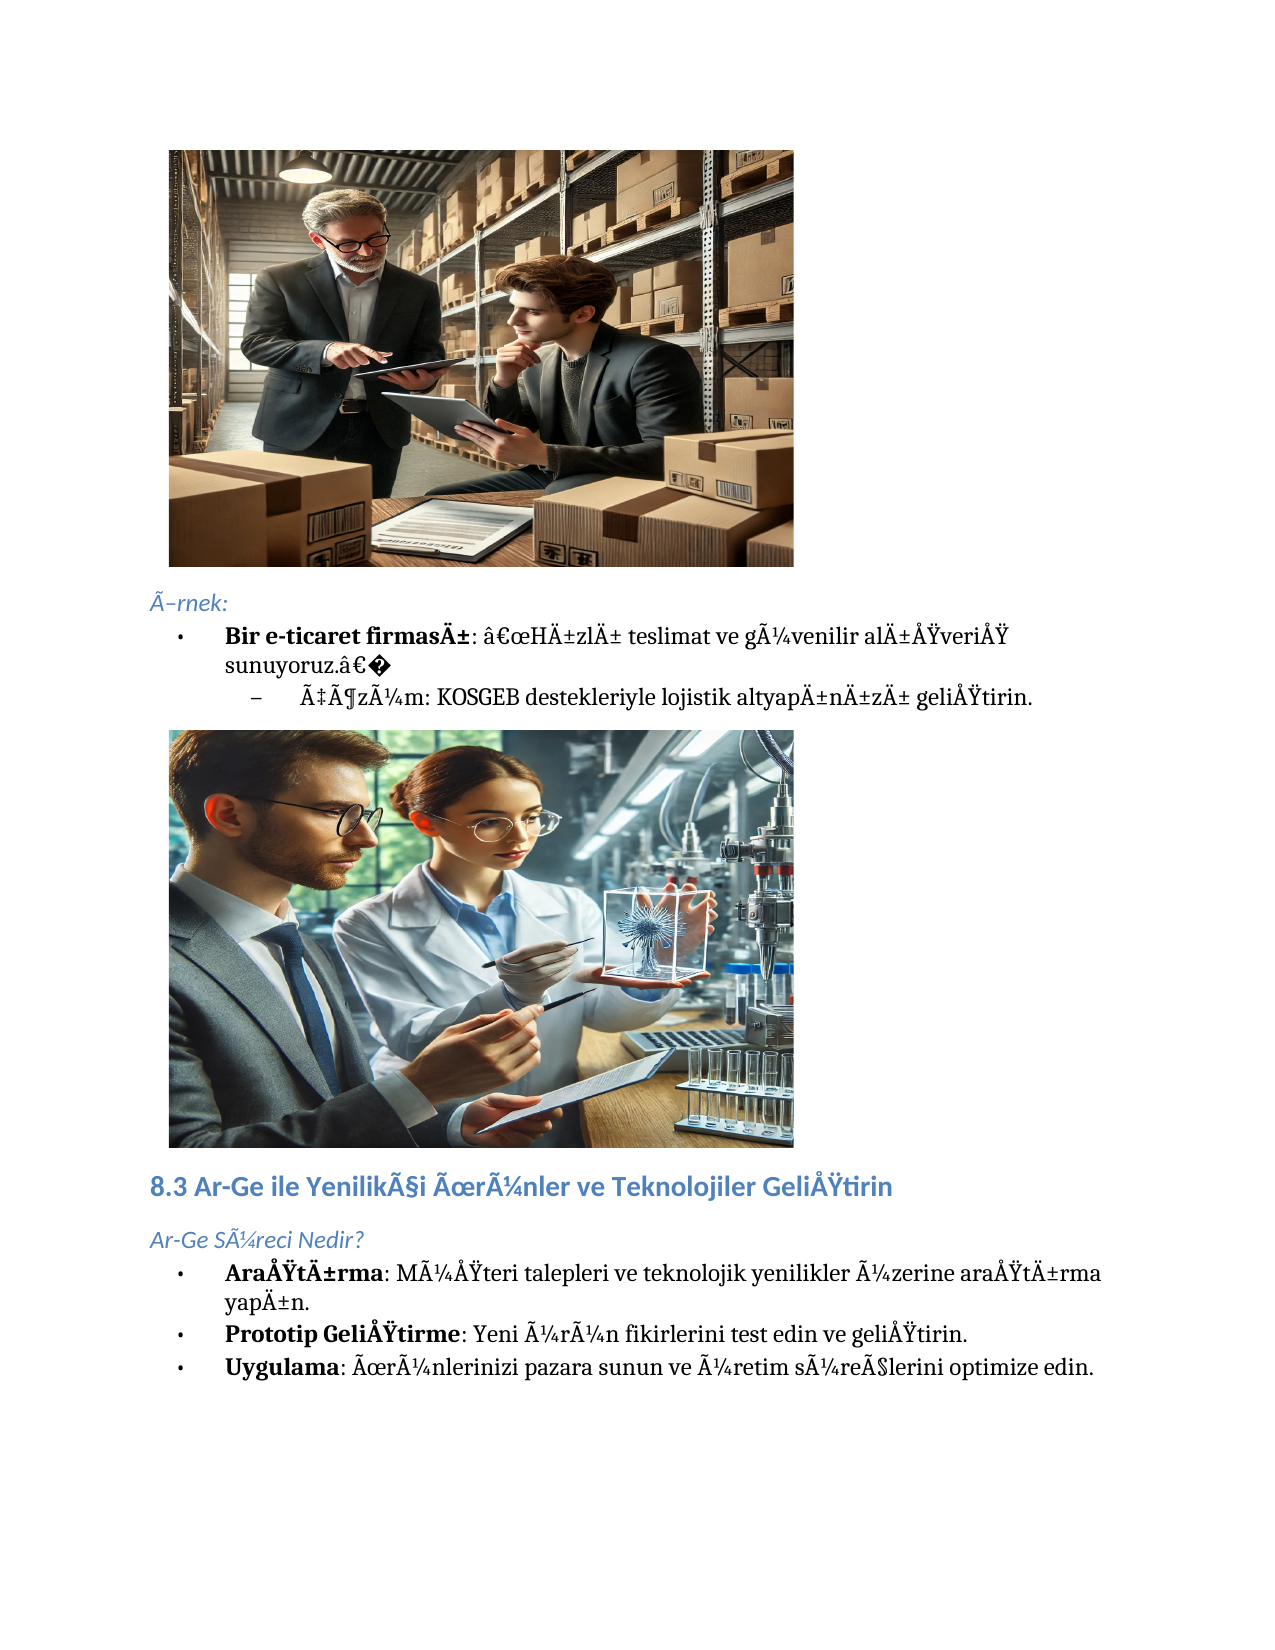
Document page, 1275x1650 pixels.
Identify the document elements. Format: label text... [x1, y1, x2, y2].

list Prototip GeliÅŸtirme: Yeni Ã¼rÃ¼n fikirlerini test edin ve geliÅŸtirin. [175, 1320, 1125, 1349]
list AraÅŸtÄ±rma: MÃ¼ÅŸteri talepleri ve teknolojik yenilikler Ã¼zerine araÅŸtÄ±rma yapÄ±n. [175, 1259, 1125, 1316]
subtitle 8.3 Ar-Ge ile YenilikÃ§i ÃœrÃ¼nler ve Teknolojiler GeliÅŸtirin [150, 1168, 1125, 1204]
subtitle Ar-Ge SÃ¼reci Nedir? [150, 1224, 1125, 1255]
list Bir e-ticaret firmasÄ±: â€œHÄ±zlÄ± teslimat ve gÃ¼venilir alÄ±ÅŸveriÅŸ sunuyoruz.â€� [175, 622, 1125, 679]
picture [168, 730, 794, 1148]
subtitle Ã–rnek: [150, 587, 1125, 618]
list Ã‡Ã¶zÃ¼m: KOSGEB destekleriyle lojistik altyapÄ±nÄ±zÄ± geliÅŸtirin. [250, 683, 1125, 712]
list Uygulama: ÃœrÃ¼nlerinizi pazara sunun ve Ã¼retim sÃ¼reÃ§lerini optimize edin. [175, 1352, 1125, 1381]
picture [168, 150, 794, 567]
